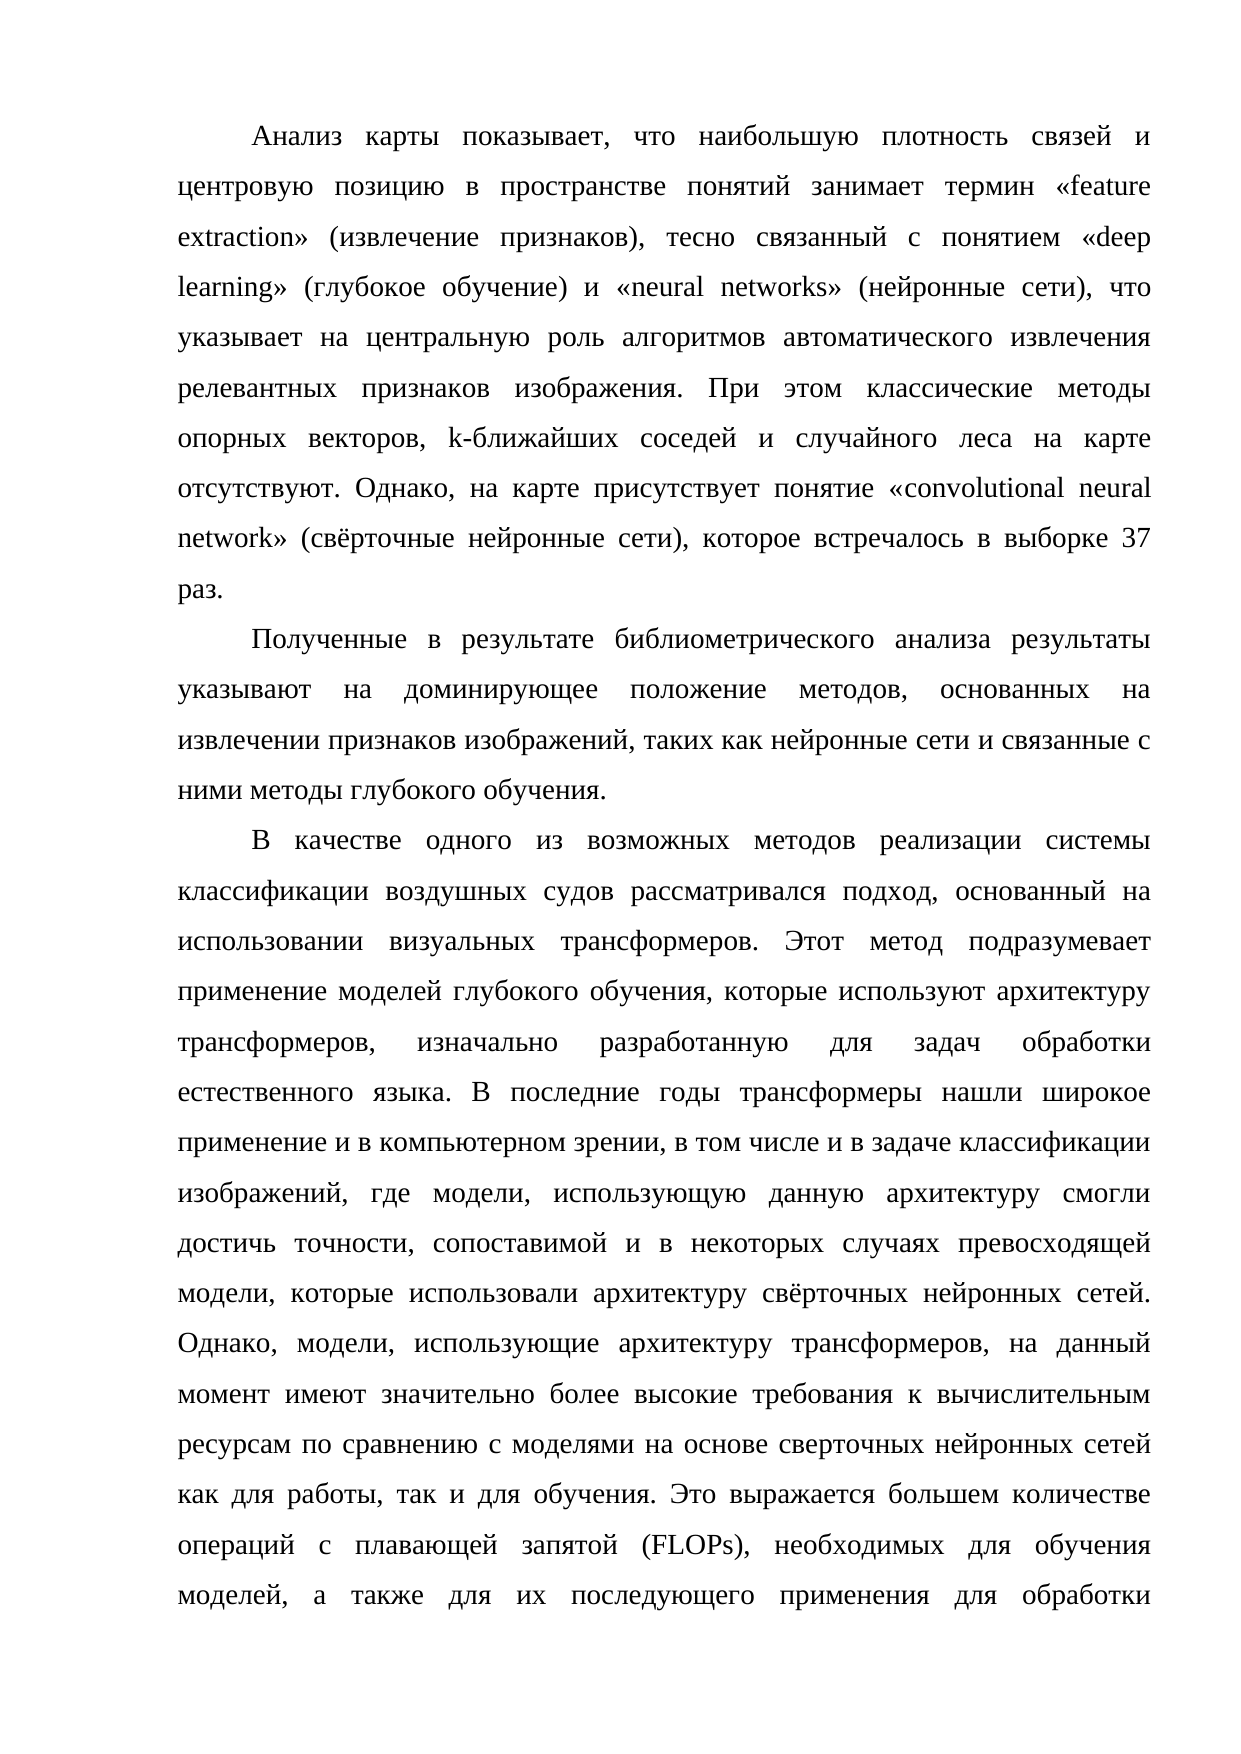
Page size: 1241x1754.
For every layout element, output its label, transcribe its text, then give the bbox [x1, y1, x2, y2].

text Полученные в результате библиометрического анализа результаты указывают на доминирующее положение методов, основанных на извлечении признаков изображений, таких как нейронные сети и связанные с ними методы глубокого обучения. [177, 621, 1152, 806]
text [177, 822, 1152, 1611]
text Анализ карты показывает, что наибольшую плотность связей и центровую позицию в пространстве понятий занимает термин «feature extraction» (извлечение признаков), тесно связанный с понятием «deep learning» (глубокое обучение) и «neural networks» (нейронные сети), что указывает на центральную роль алгоритмов автоматического извлечения релевантных признаков изображения. При этом классические методы опорных векторов, k-ближайших соседей и случайного леса на карте отсутствуют. Однако, на карте присутствует понятие «convolutional neural network» (свёрточные нейронные сети), которое встречалось в выборке 37 раз. [177, 118, 1152, 604]
